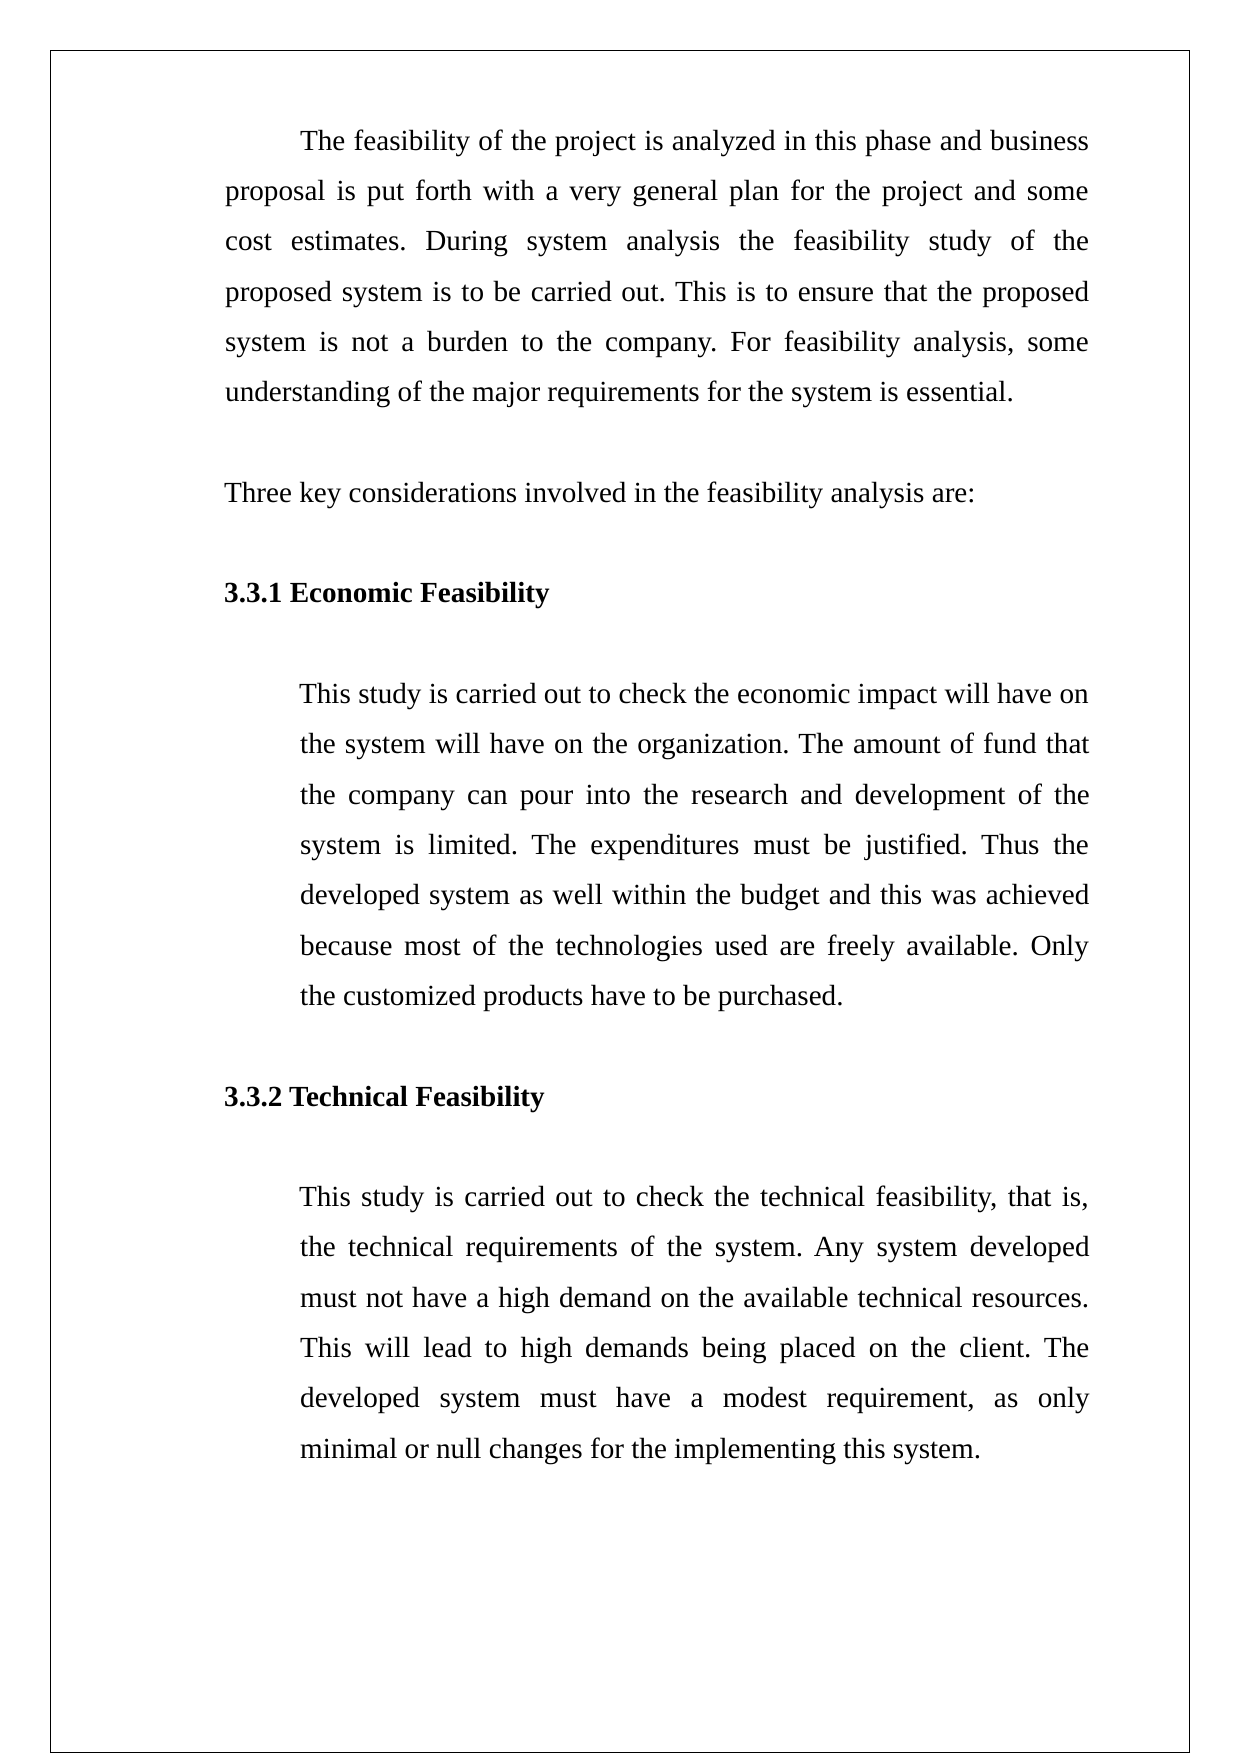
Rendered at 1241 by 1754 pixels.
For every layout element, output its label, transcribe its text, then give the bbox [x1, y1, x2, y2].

text 3.3.1 Economic Feasibility [224, 576, 1090, 609]
text 3.3.2 Technical Feasibility [224, 1079, 1090, 1112]
text This study is carried out to check the economic impact will have on the system will have on the organization. The amount of fund that the company can pour into the research and development of the system is limited. The expenditures must be justified. Thus the developed system as well within the budget and this was achieved because most of the technologies used are freely available. Only the customized products have to be purchased. [299, 676, 1090, 1012]
text The feasibility of the project is analyzed in this phase and business proposal is put forth with a very general plan for the project and some cost estimates. During system analysis the feasibility study of the proposed system is to be carried out. This is to ensure that the proposed system is not a burden to the company. For feasibility analysis, some understanding of the major requirements for the system is essential. [225, 123, 1090, 408]
text Three key considerations involved in the feasibility analysis are: [224, 475, 1090, 508]
text This study is carried out to check the technical feasibility, that is, the technical requirements of the system. Any system developed must not have a high demand on the available technical resources. This will lead to high demands being placed on the client. The developed system must have a modest requirement, as only minimal or null changes for the implementing this system. [299, 1179, 1090, 1464]
